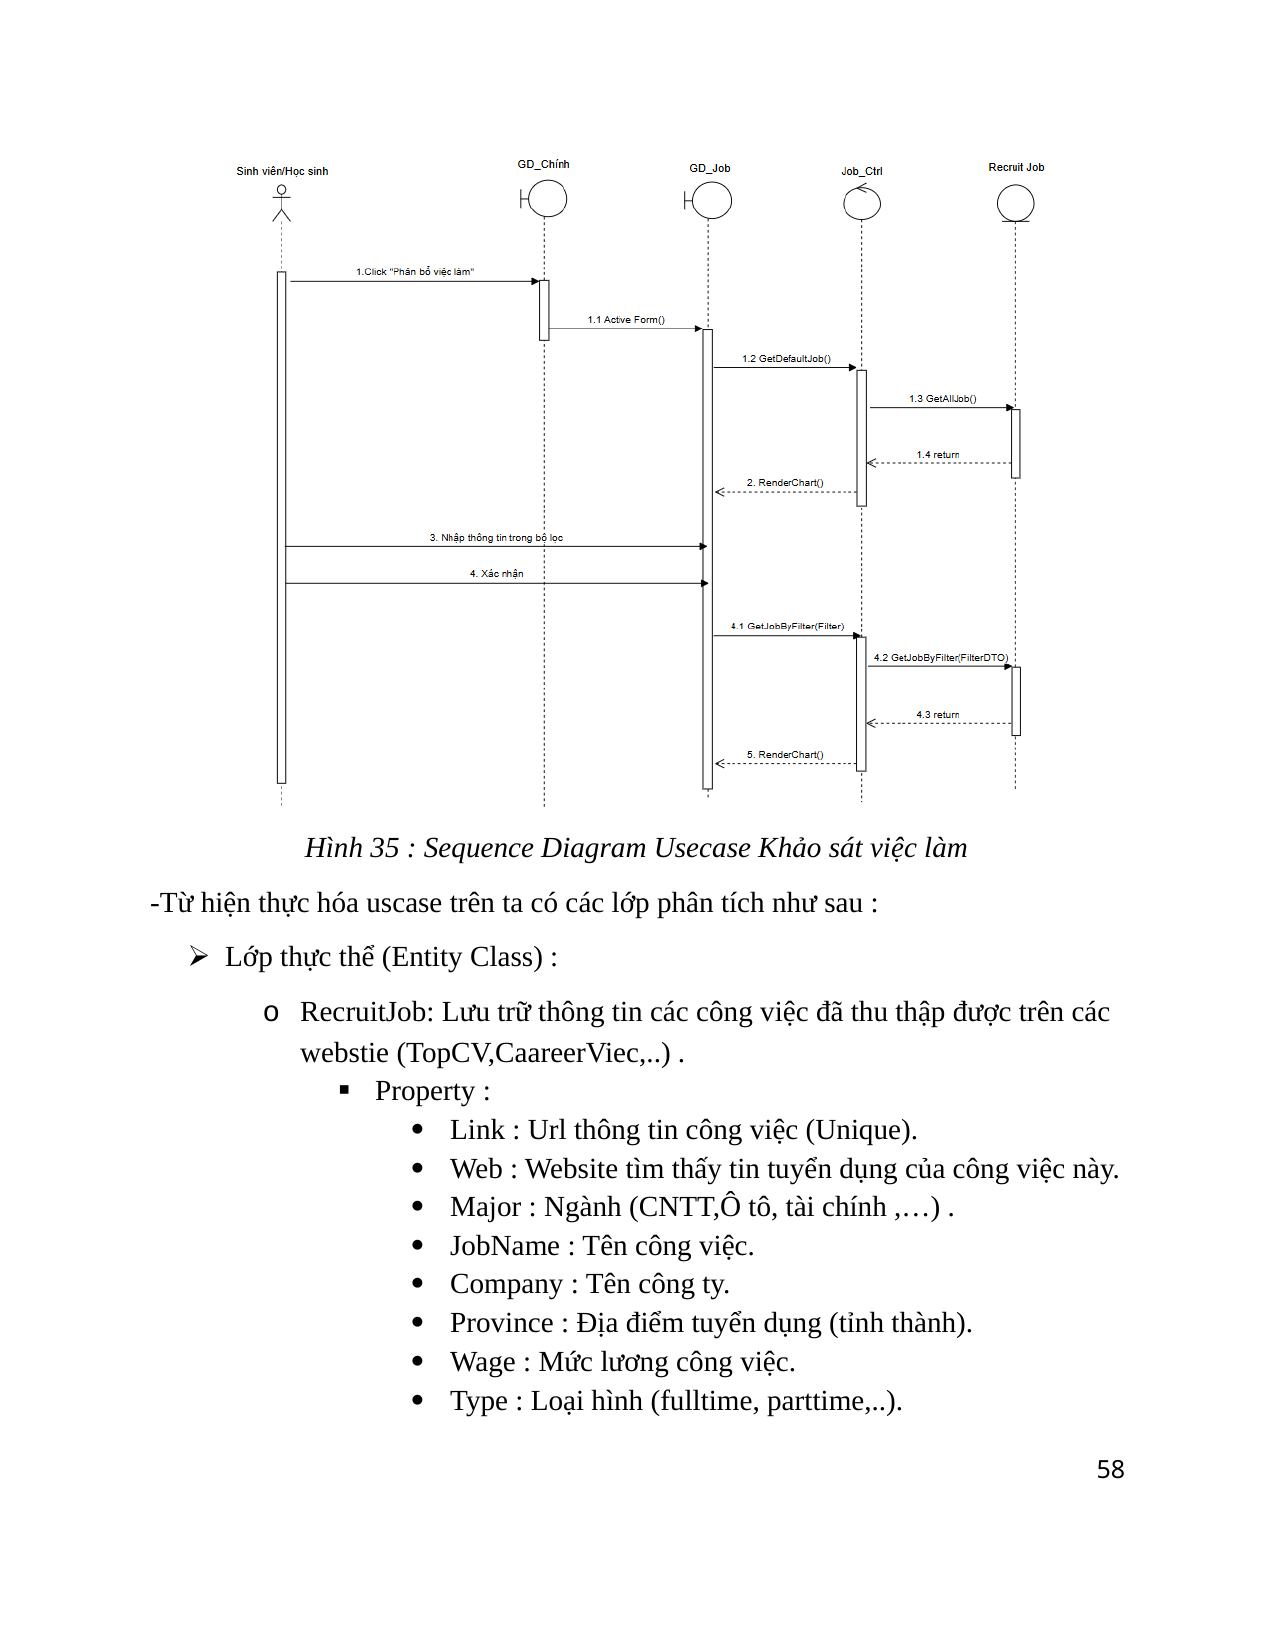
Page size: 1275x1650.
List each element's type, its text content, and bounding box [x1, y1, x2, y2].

list Wage : Mức lương công việc. [412, 1344, 1125, 1378]
list Link : Url thông tin công việc (Unique). [412, 1112, 1125, 1146]
list Major : Ngành (CNTT,Ô tô, tài chính ,…) . [412, 1189, 1125, 1223]
list Province : Địa điểm tuyển dụng (tỉnh thành). [412, 1305, 1125, 1339]
picture [225, 150, 1071, 809]
list Type : Loại hình (fulltime, parttime,..). [412, 1383, 1125, 1416]
text Hình 35 : Sequence Diagram Usecase Khảo sát việc làm [150, 831, 1125, 864]
list JobName : Tên công việc. [412, 1228, 1125, 1262]
list Web : Website tìm thấy tin tuyển dụng của công việc này. [412, 1151, 1125, 1184]
text -Từ hiện thực hóa uscase trên ta có các lớp phân tích như sau : [150, 885, 1125, 918]
list RecruitJob: Lưu trữ thông tin các công việc đã thu thập được trên các webstie (TopCV,CaareerViec,..) . [262, 994, 1125, 1068]
list Property : [337, 1073, 1125, 1107]
list Company : Tên công ty. [412, 1267, 1125, 1300]
list Lớp thực thể (Entity Class) : [187, 939, 1125, 973]
